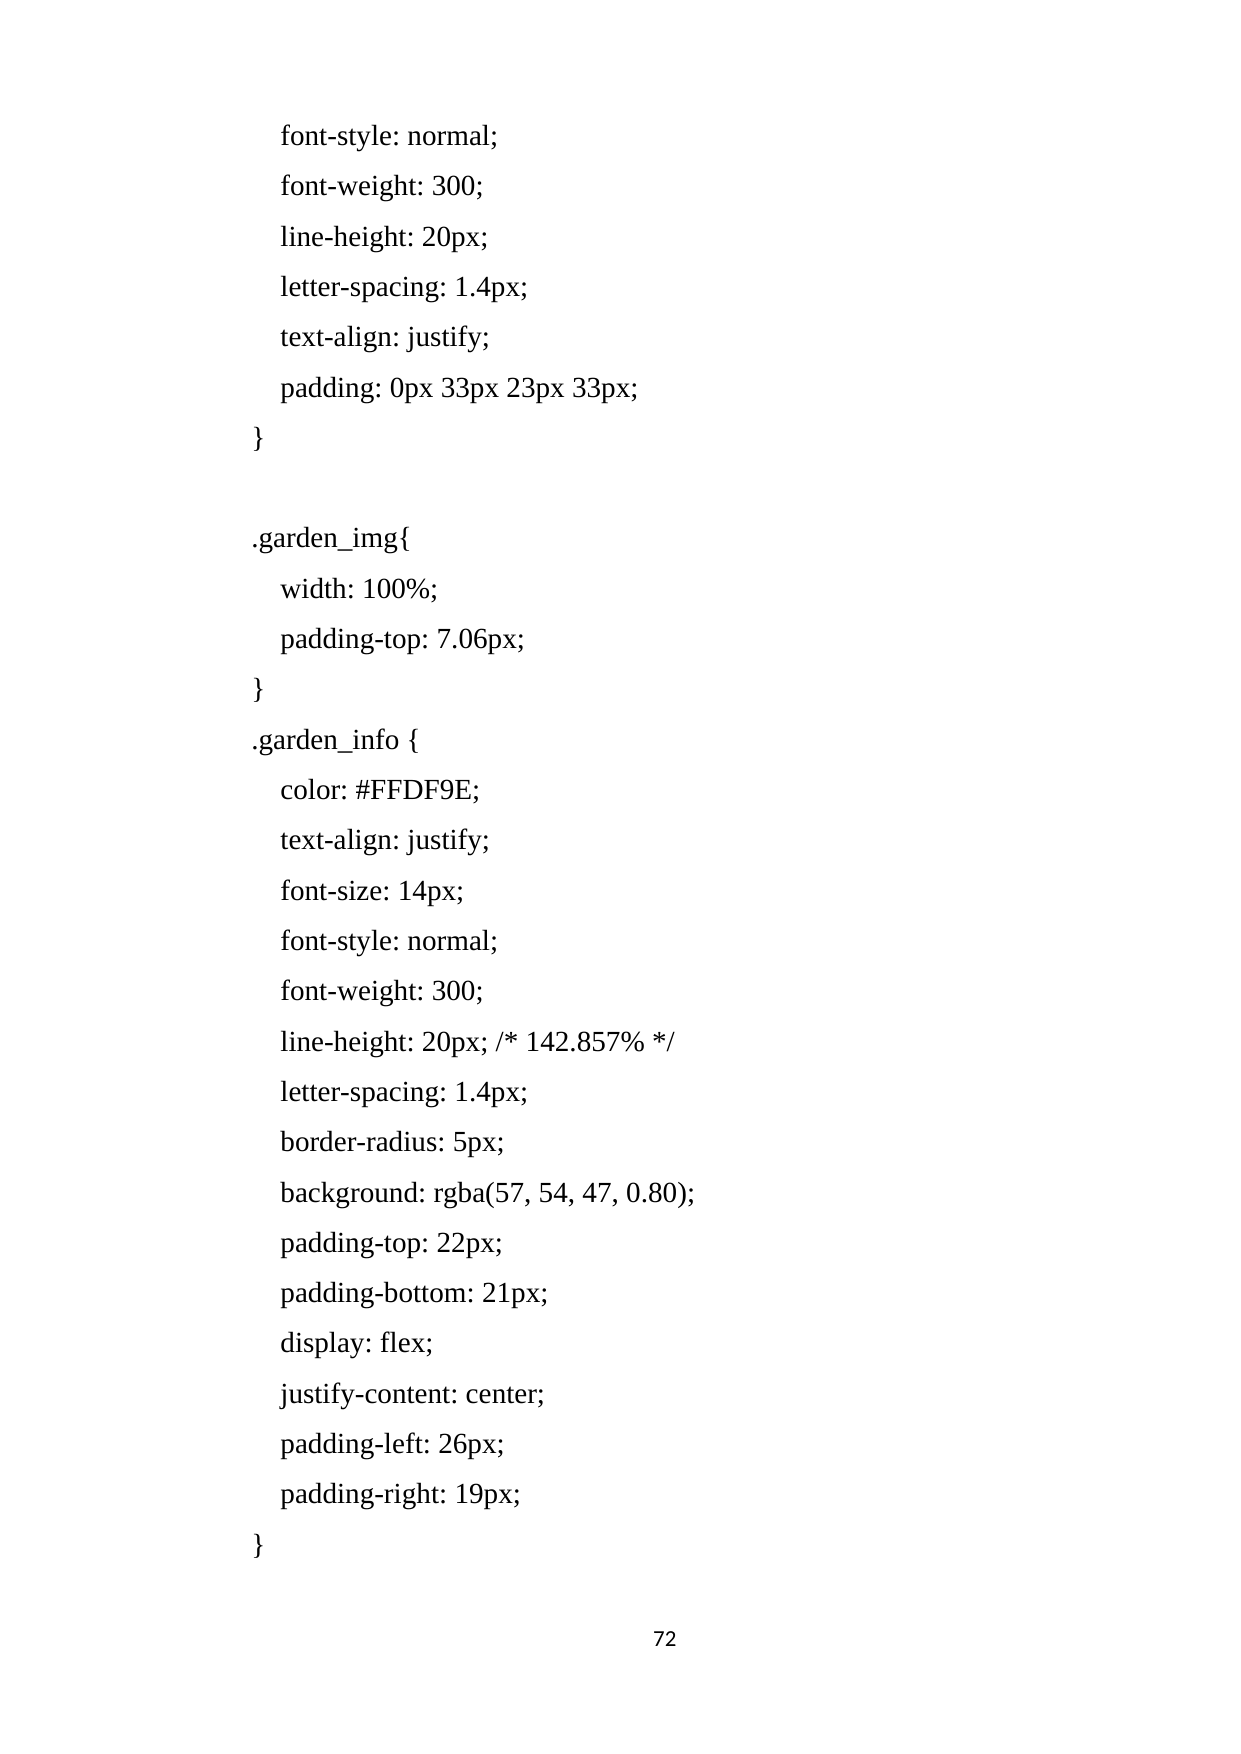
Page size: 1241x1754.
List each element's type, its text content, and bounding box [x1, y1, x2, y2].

text letter-spacing: 1.4px; [177, 269, 1152, 303]
text padding-left: 26px; [177, 1426, 1152, 1460]
text padding: 0px 33px 23px 33px; [177, 370, 1152, 403]
text font-weight: 300; [177, 168, 1152, 202]
text letter-spacing: 1.4px; [177, 1074, 1152, 1108]
text color: #FFDF9E; [177, 772, 1152, 806]
text font-size: 14px; [177, 873, 1152, 906]
text display: flex; [177, 1326, 1152, 1359]
text } [177, 1527, 1152, 1560]
text padding-top: 7.06px; [177, 621, 1152, 655]
text border-radius: 5px; [177, 1124, 1152, 1158]
text justify-content: center; [177, 1376, 1152, 1409]
text font-style: normal; [177, 118, 1152, 152]
text padding-right: 19px; [177, 1477, 1152, 1510]
text text-align: justify; [177, 822, 1152, 856]
text background: rgba(57, 54, 47, 0.80); [177, 1175, 1152, 1208]
text .garden_img{ [177, 521, 1152, 554]
text padding-top: 22px; [177, 1225, 1152, 1258]
text line-height: 20px; [177, 219, 1152, 252]
text padding-bottom: 21px; [177, 1275, 1152, 1309]
text text-align: justify; [177, 319, 1152, 353]
text font-style: normal; [177, 923, 1152, 957]
text } [177, 672, 1152, 705]
text .garden_info { [177, 722, 1152, 755]
text width: 100%; [177, 571, 1152, 604]
text } [177, 420, 1152, 453]
text font-weight: 300; [177, 973, 1152, 1007]
text line-height: 20px; /* 142.857% */ [177, 1024, 1152, 1057]
